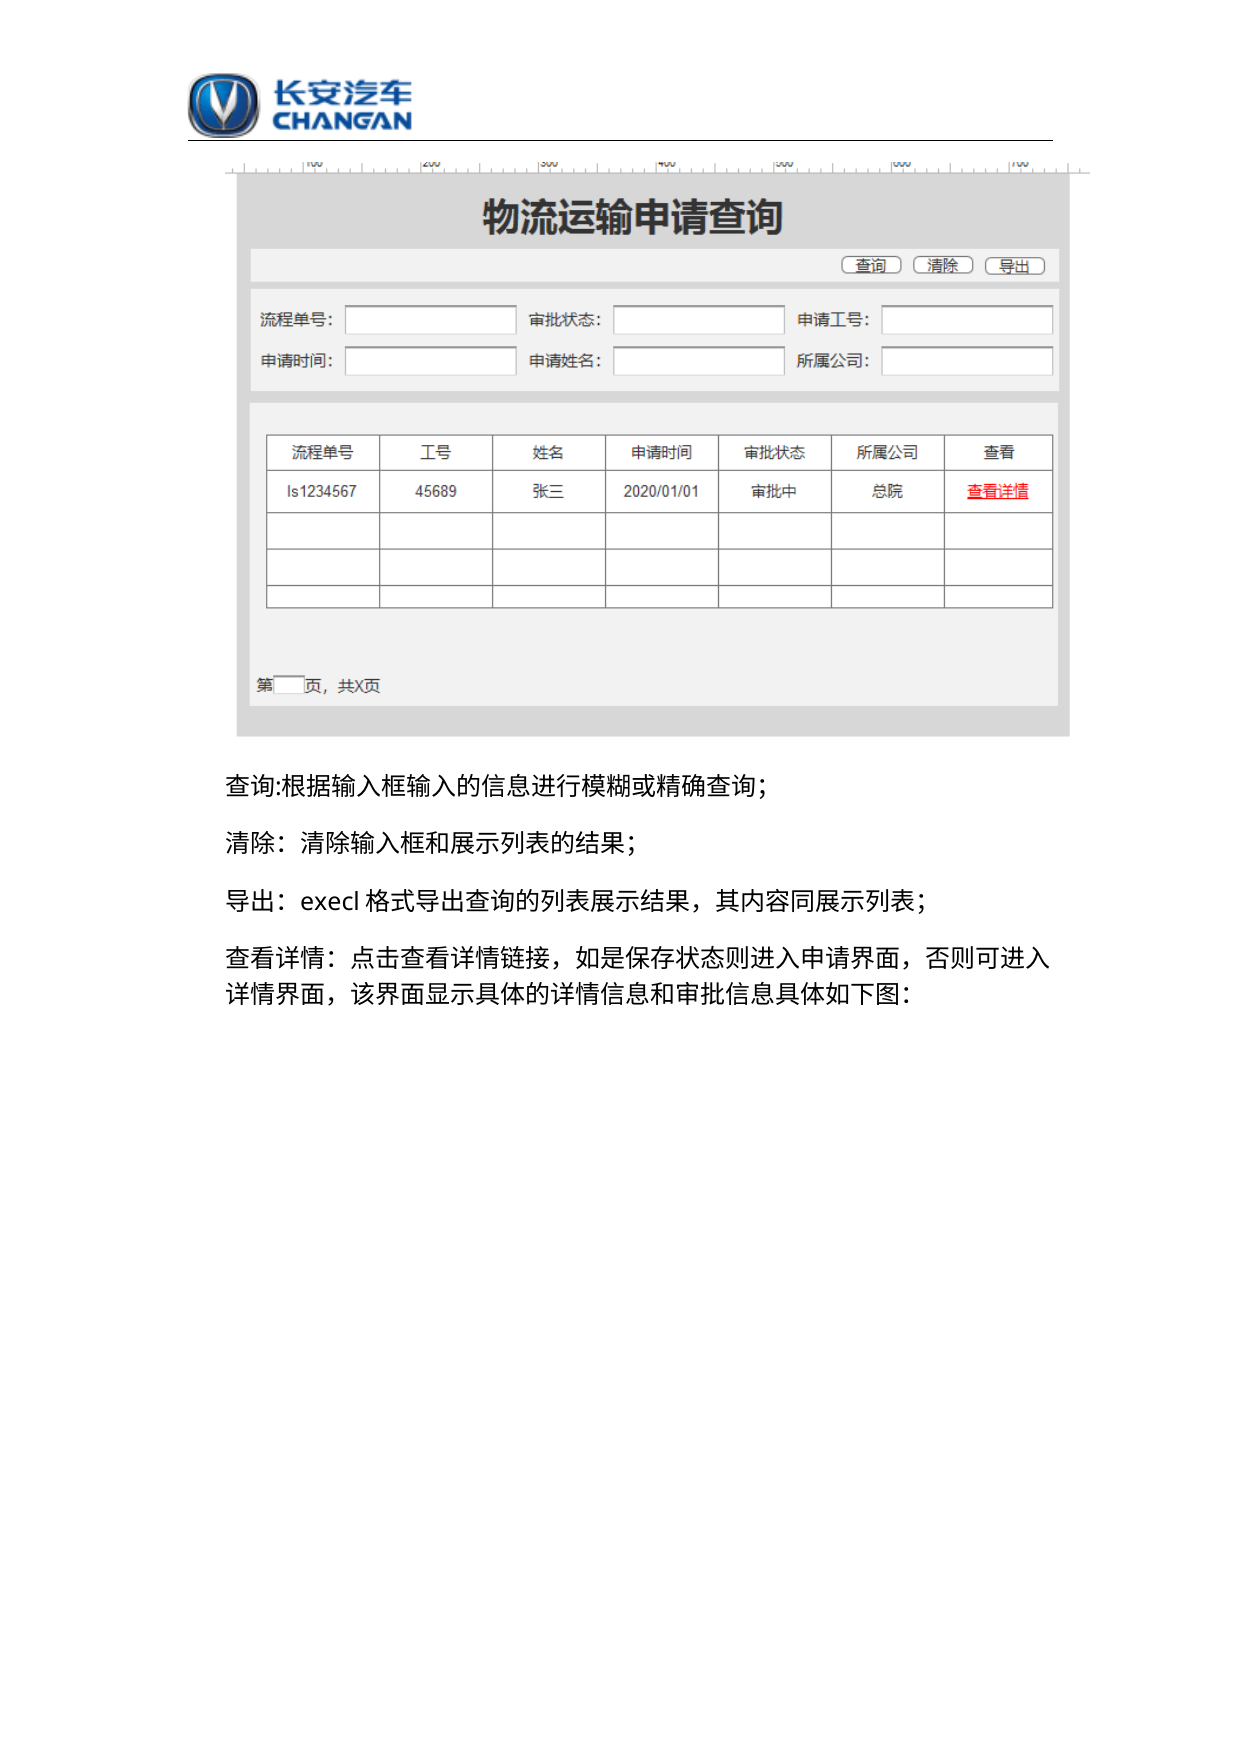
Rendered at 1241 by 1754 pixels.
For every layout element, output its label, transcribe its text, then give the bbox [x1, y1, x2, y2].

text 查询:根据输入框输入的信息进行模糊或精确查询； [225, 767, 1053, 803]
text 导出：execl格式导出查询的列表展示结果，其内容同展示列表； [225, 881, 1053, 917]
picture [225, 162, 1091, 746]
text 清除：清除输入框和展示列表的结果； [225, 824, 1053, 860]
picture [187, 73, 432, 138]
text 查看详情：点击查看详情链接，如是保存状态则进入申请界面，否则可进入详情界面，该界面显示具体的详情信息和审批信息具体如下图： [225, 938, 1053, 1011]
